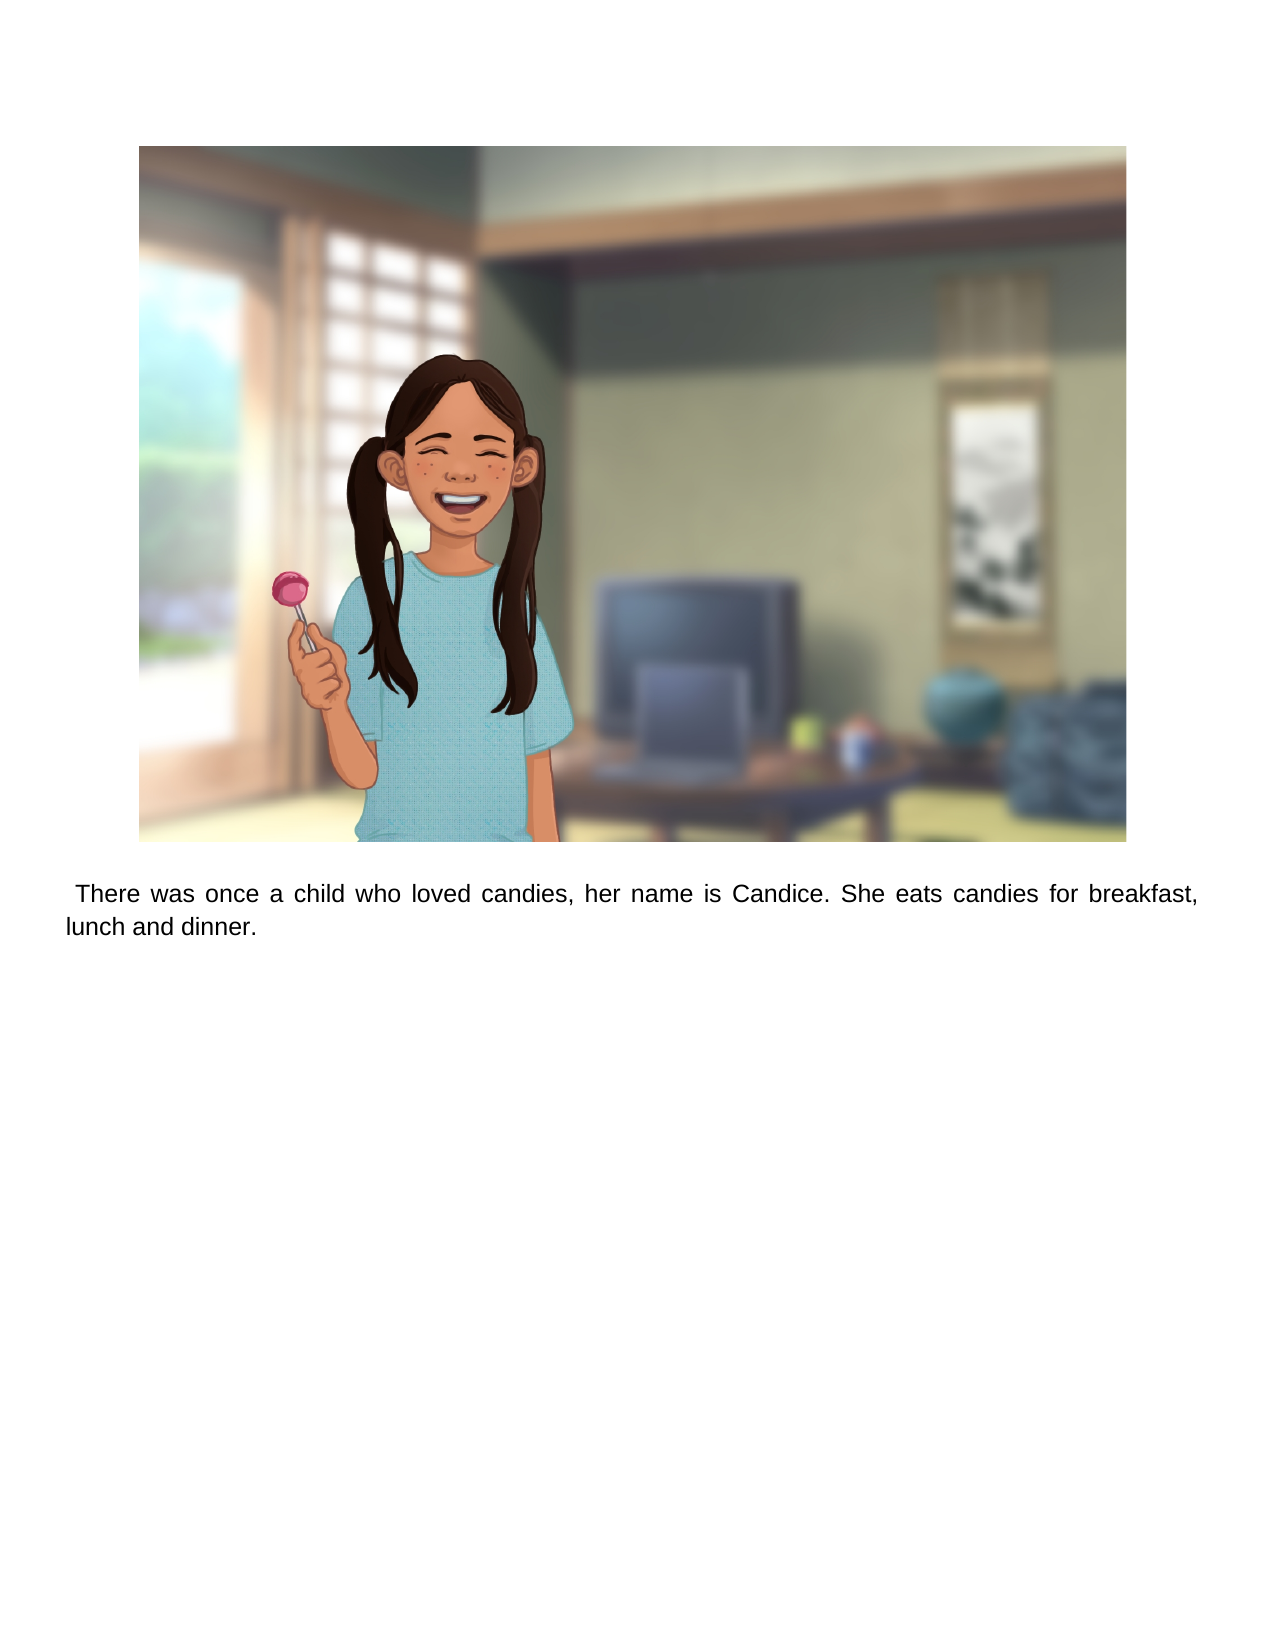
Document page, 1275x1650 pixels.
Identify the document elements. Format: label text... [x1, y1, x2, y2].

text There was once a child who loved candies, her name is Candice. She eats candies for breakfast, lunch and dinner. [66, 879, 1200, 940]
picture [139, 146, 1127, 842]
